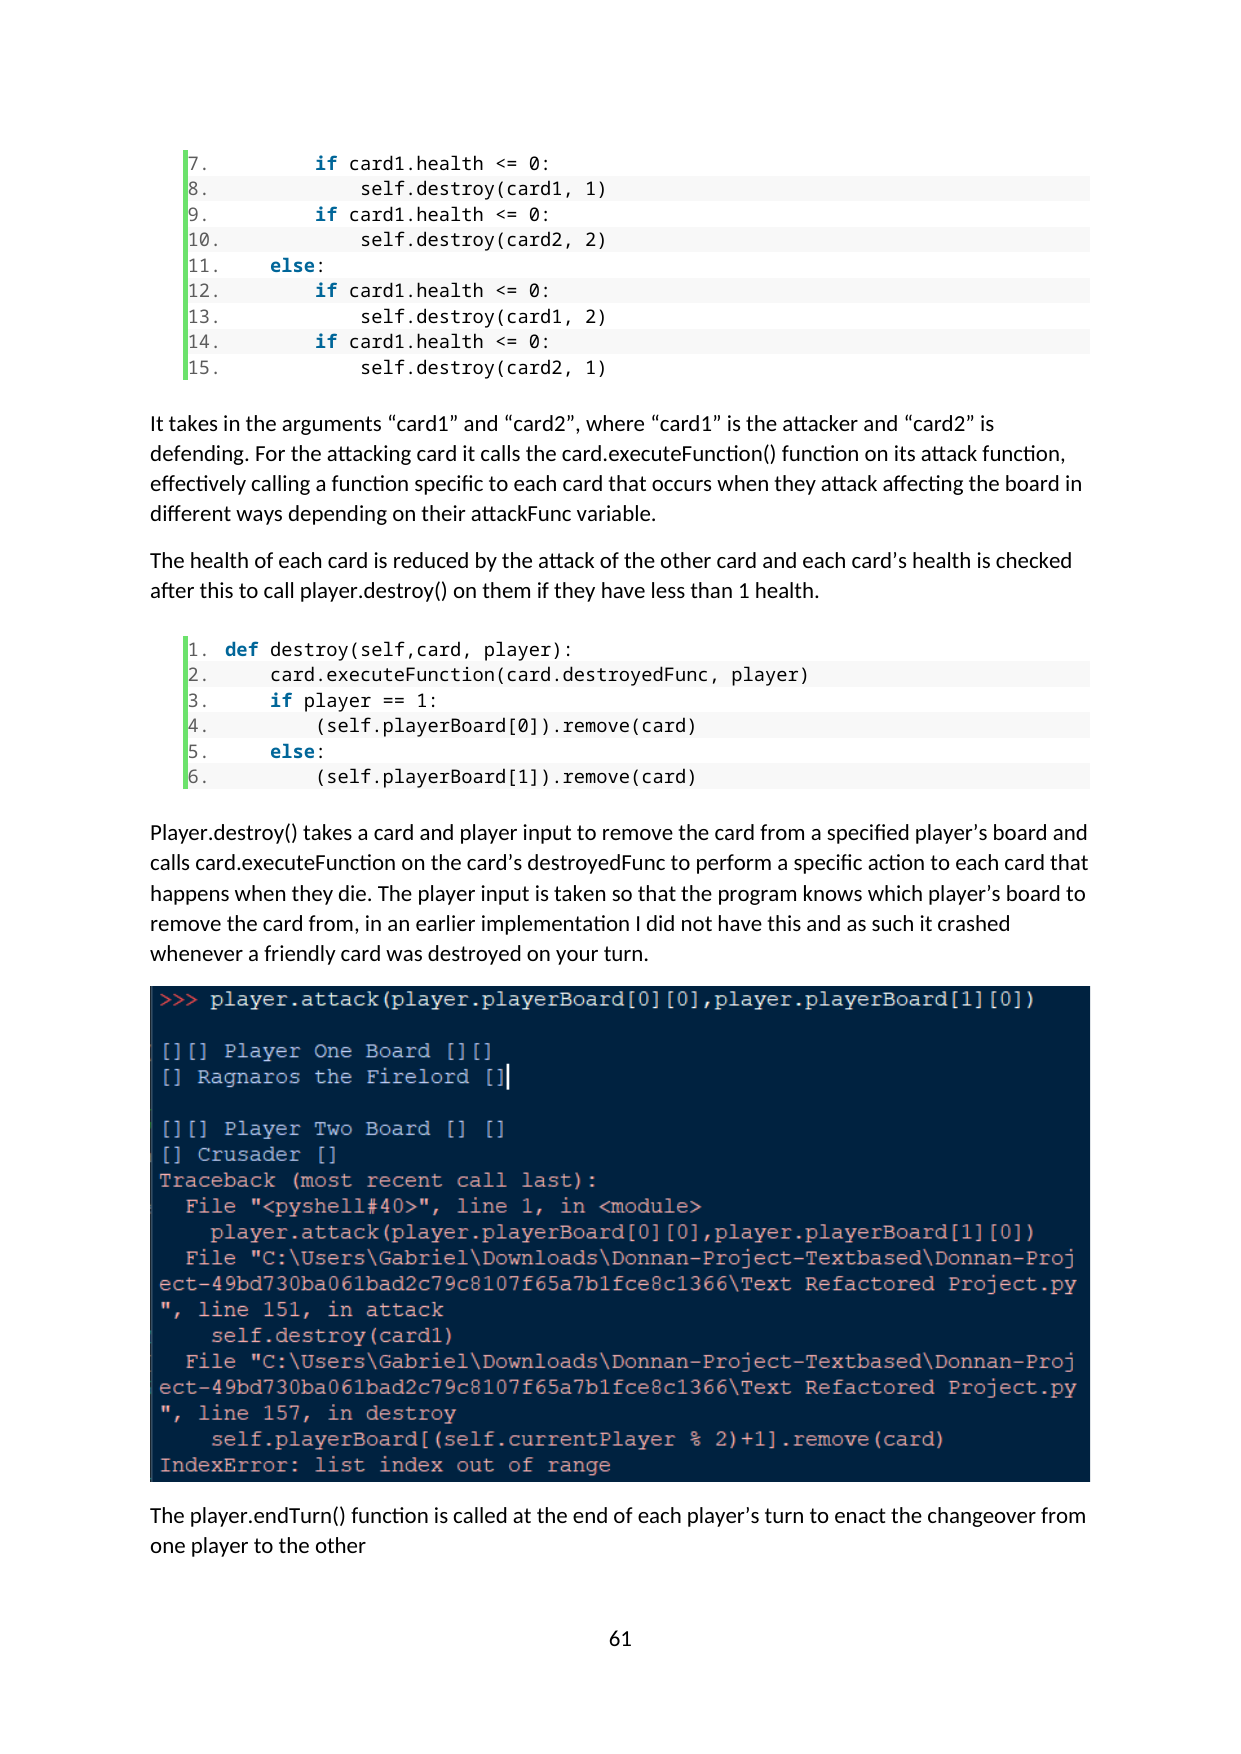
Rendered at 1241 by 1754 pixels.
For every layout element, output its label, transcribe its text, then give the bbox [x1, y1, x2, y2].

list self.destroy(card2, 1) [188, 354, 1090, 380]
list self.destroy(card2, 2) [188, 227, 1090, 252]
list (self.playerBoard[1]).remove(card) [188, 763, 1090, 789]
text Player.destroy() takes a card and player input to remove the card from a specified player’s board and calls card.executeFunction on the card’s destroyedFunc to perform a specific action to each card that happens when they die. The player input is taken so that the program knows which player’s board to remove the card from, in an earlier implementation I did not have this and as such it crashed whenever a friendly card was destroyed on your turn. [150, 818, 1090, 967]
list else: [188, 252, 1090, 278]
list def destroy(self,card, player): [188, 636, 1090, 661]
text It takes in the arguments “card1” and “card2”, where “card1” is the attacker and “card2” is defending. For the attacking card it calls the card.executeFunction() function on its attack function, effectively calling a function specific to each card that occurs when they attack affecting the board in different ways depending on their attackFunc variable. [150, 409, 1090, 527]
text The health of each card is reduced by the attack of the other card and each card’s health is checked after this to call player.destroy() on them if they have less than 1 health. [150, 546, 1090, 604]
list if card1.health <= 0: [188, 201, 1090, 227]
list (self.playerBoard[0]).remove(card) [188, 712, 1090, 738]
picture [150, 986, 1091, 1482]
list if card1.health <= 0: [188, 278, 1090, 303]
list if card1.health <= 0: [188, 150, 1090, 176]
list self.destroy(card1, 1) [188, 176, 1090, 201]
list if player == 1: [188, 687, 1090, 712]
text The player.endTurn() function is called at the end of each player’s turn to enact the changeover from one player to the other [150, 1501, 1090, 1559]
list else: [188, 738, 1090, 763]
list card.executeFunction(card.destroyedFunc, player) [188, 661, 1090, 687]
list if card1.health <= 0: [188, 329, 1090, 354]
list self.destroy(card1, 2) [188, 303, 1090, 329]
